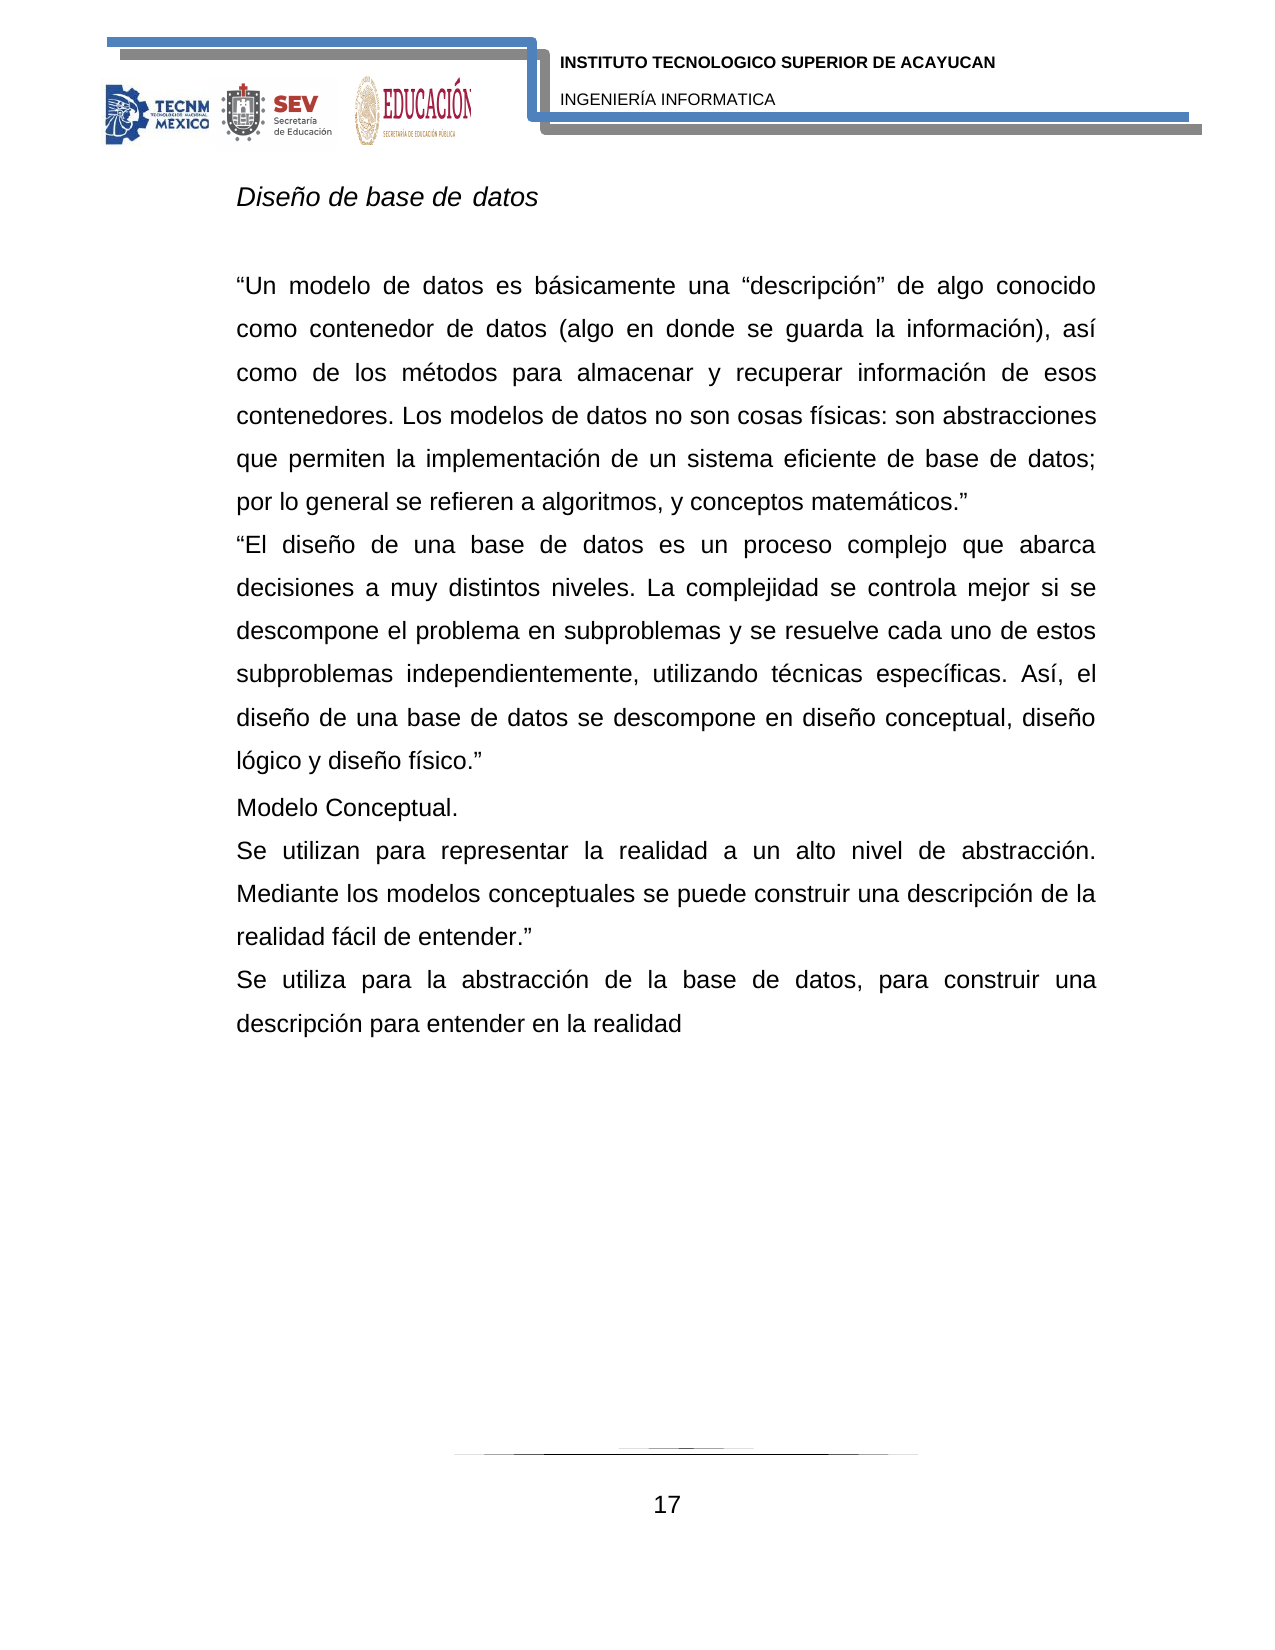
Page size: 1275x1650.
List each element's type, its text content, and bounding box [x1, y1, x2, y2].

subtitle Diseño de base de datos [236, 181, 1098, 213]
text “Un modelo de datos es básicamente una “descripción” de algo conocido como contenedor de datos (algo en donde se guarda la información), así como de los métodos para almacenar y recuperar información de esos contenedores. Los modelos de datos no son cosas físicas: son abstracciones que permiten la implementación de un sistema eficiente de base de datos; por lo general se refieren a algoritmos, y conceptos matemáticos.” [236, 271, 1098, 516]
text Se utiliza para la abstracción de la base de datos, para construir una descripción para entender en la realidad [236, 966, 1098, 1037]
subtitle Modelo Conceptual. [236, 793, 1098, 822]
text Se utilizan para representar la realidad a un alto nivel de abstracción. Mediante los modelos conceptuales se puede construir una descripción de la realidad fácil de entender.” [236, 836, 1098, 951]
text “El diseño de una base de datos es un proceso complejo que abarca decisiones a muy distintos niveles. La complejidad se controla mejor si se descompone el problema en subproblemas y se resuelve cada uno de estos subproblemas independientemente, utilizando técnicas específicas. Así, el diseño de una base de datos se descompone en diseño conceptual, diseño lógico y diseño físico.” [236, 530, 1098, 774]
picture [355, 76, 471, 145]
picture [101, 75, 339, 151]
